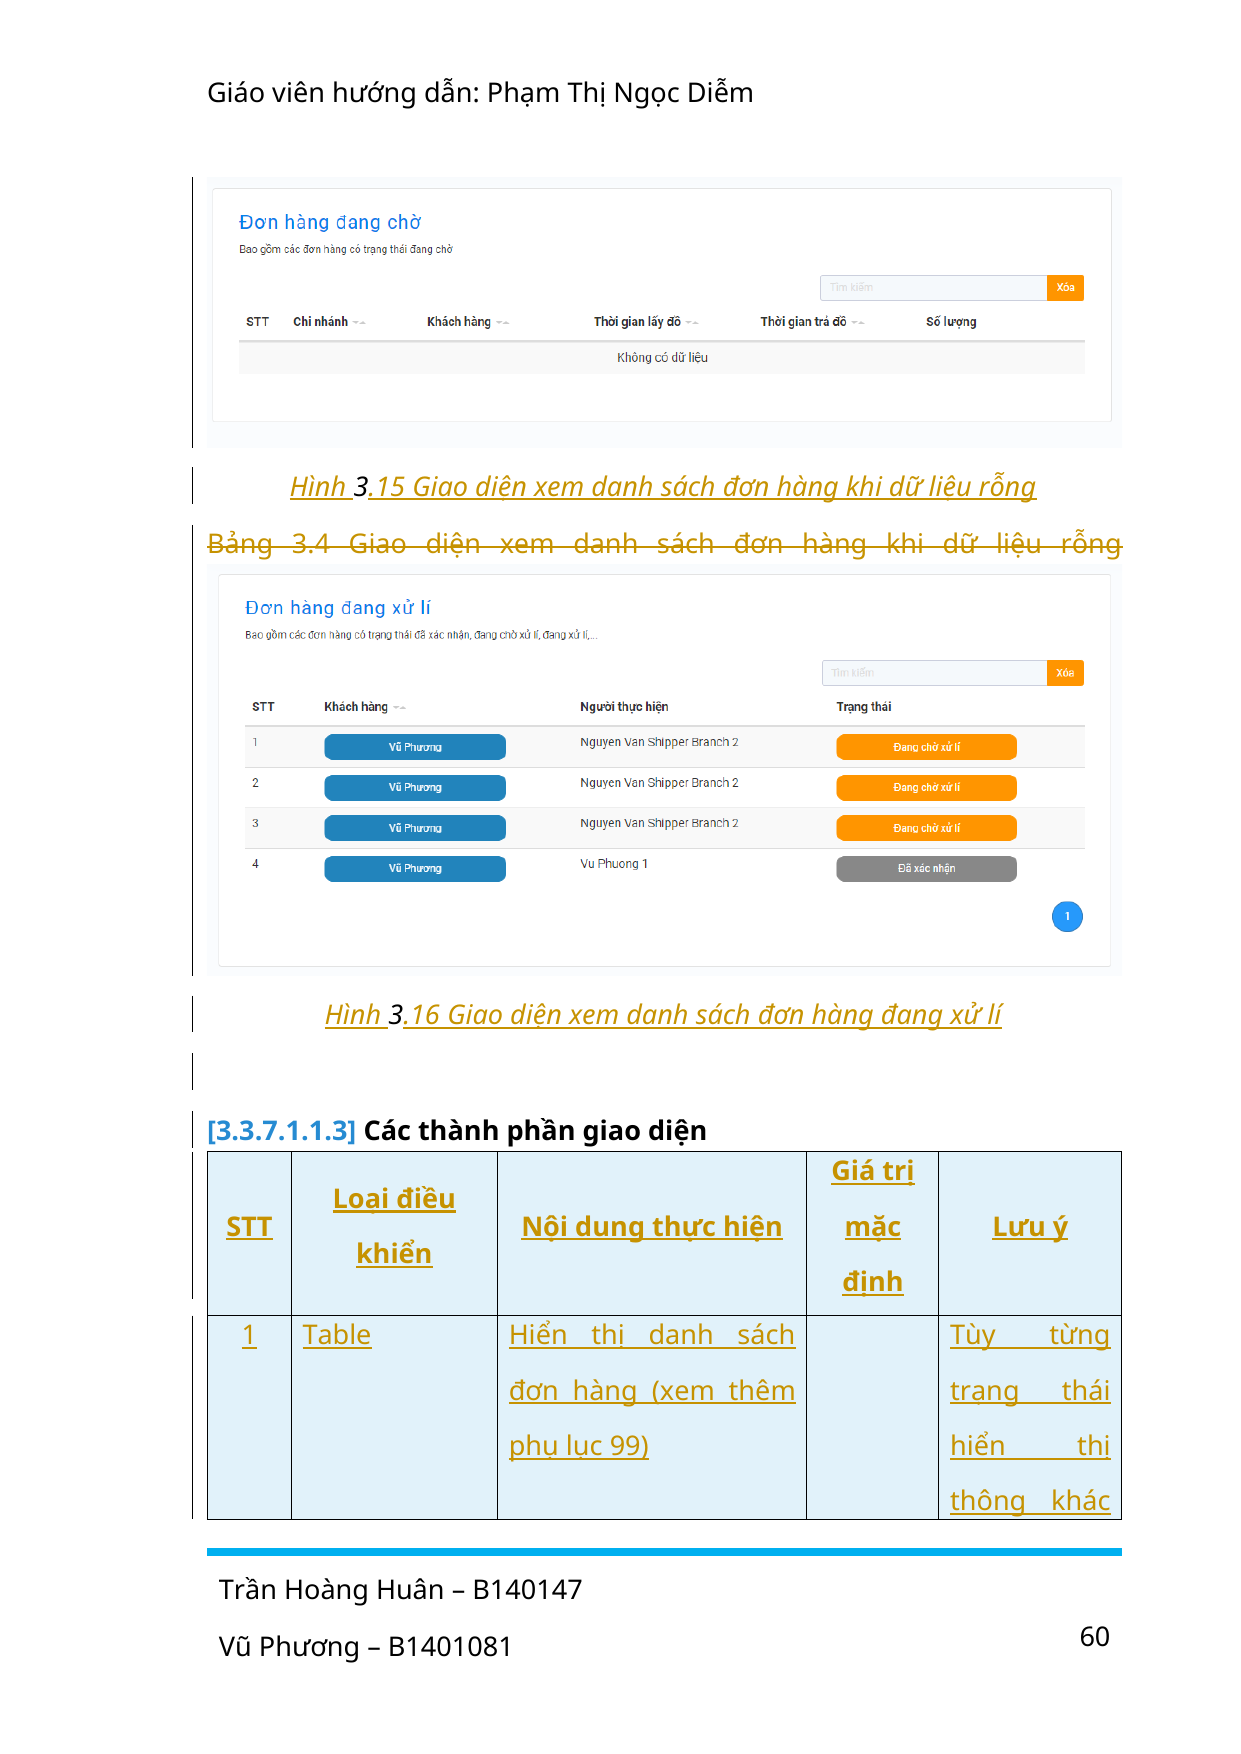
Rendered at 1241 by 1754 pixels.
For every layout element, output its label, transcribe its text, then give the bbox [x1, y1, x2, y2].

text 3 [207, 996, 1122, 1032]
picture [206, 177, 1123, 448]
text 3 [207, 467, 1122, 504]
picture [206, 564, 1123, 976]
subtitle Các thành phần giao diện [207, 1111, 1122, 1148]
